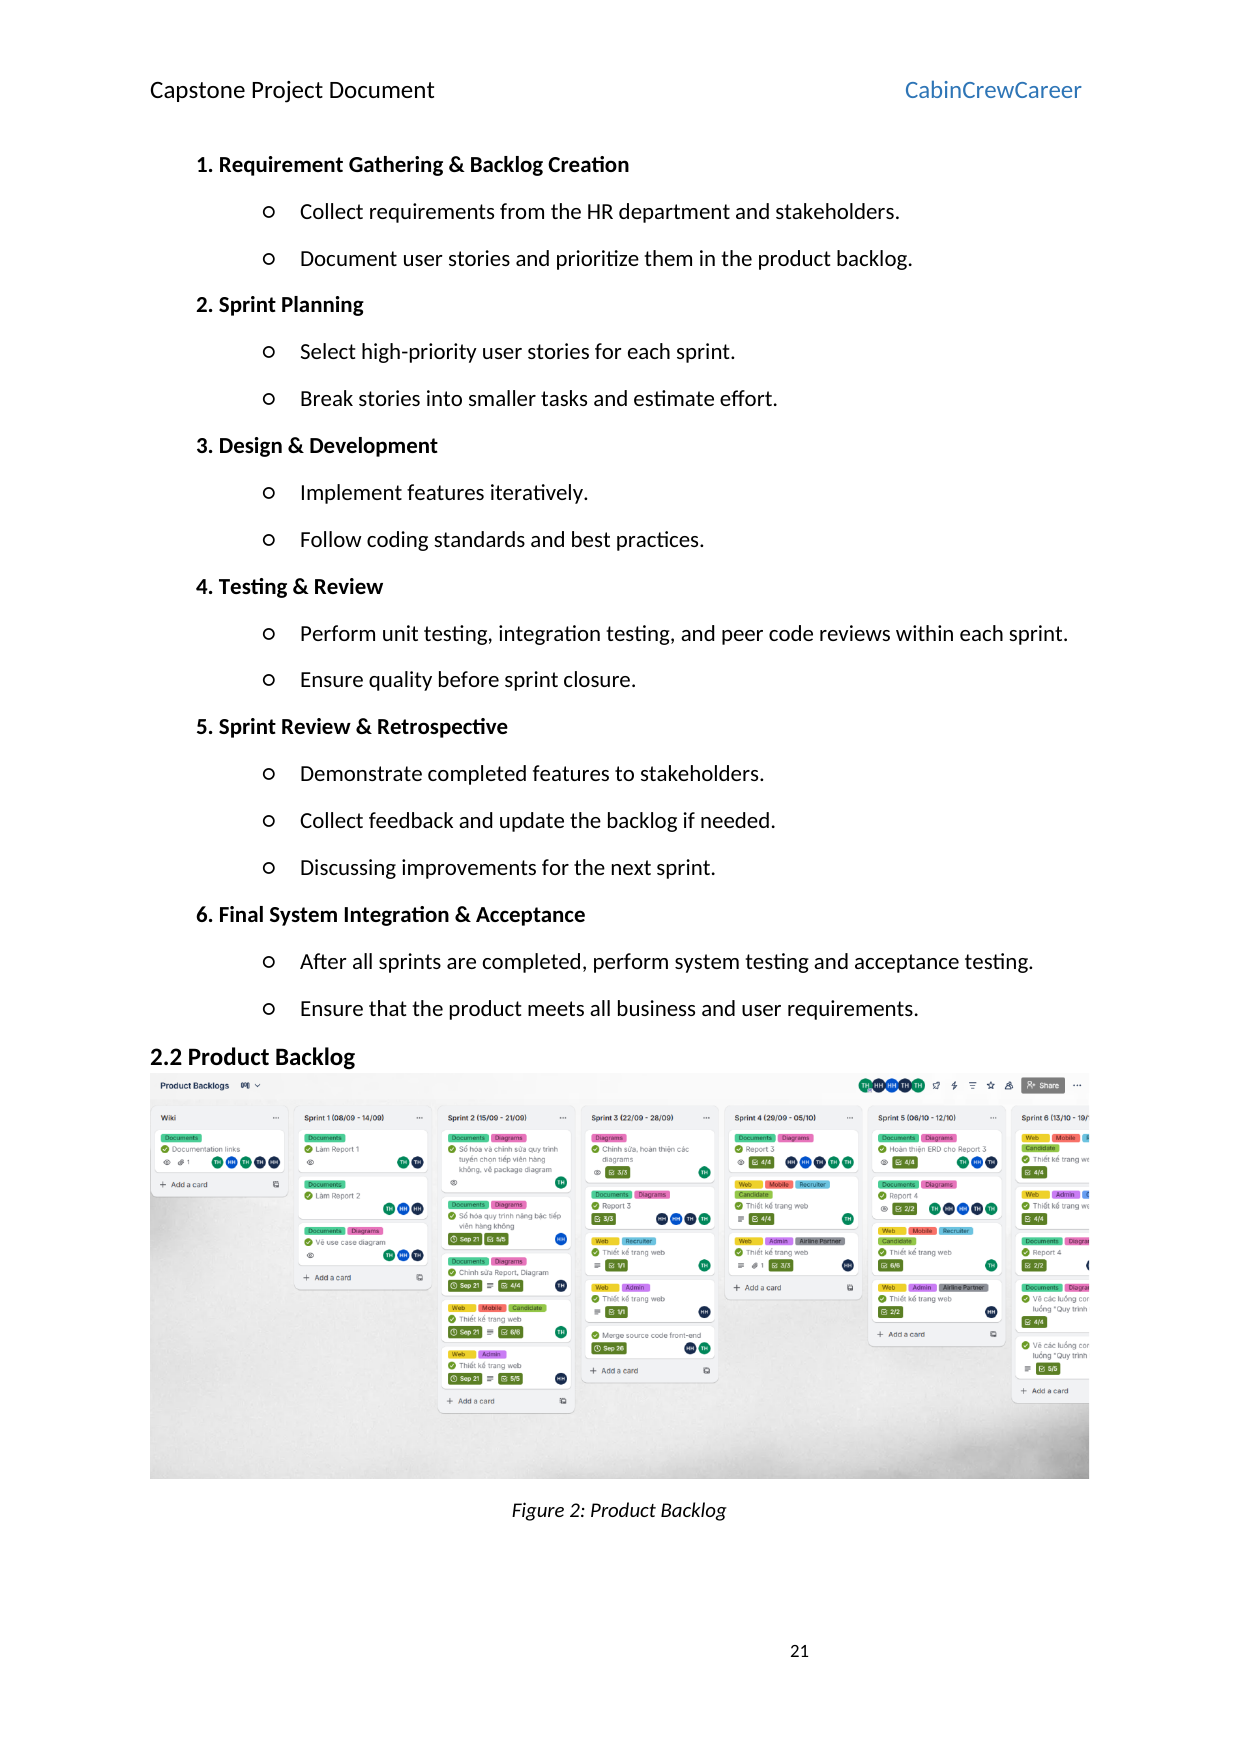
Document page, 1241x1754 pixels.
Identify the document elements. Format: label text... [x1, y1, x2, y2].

picture [150, 1073, 1090, 1479]
list Document user stories and prioritize them in the product backlog. [262, 244, 1090, 272]
list Ensure that the product meets all business and user requirements. [262, 994, 1090, 1022]
list After all sprints are completed, perform system testing and acceptance testing. [262, 947, 1090, 975]
list Break stories into smaller tasks and estimate effort. [262, 384, 1090, 412]
list Final System Integration & Acceptance [196, 900, 1090, 928]
list Discussing improvements for the next sprint. [262, 853, 1090, 881]
list Testing & Review [196, 572, 1090, 600]
list Sprint Review & Retrospective [196, 712, 1090, 741]
list Select high-priority user stories for each sprint. [262, 337, 1090, 366]
list Sprint Planning [196, 291, 1090, 319]
text Figure 2: Product Backlog [150, 1498, 1090, 1523]
list Collect requirements from the HR department and stakeholders. [262, 197, 1090, 225]
list Perform unit testing, integration testing, and peer code reviews within each sprint. [262, 619, 1090, 647]
list Ensure quality before sprint closure. [262, 666, 1090, 694]
list Design & Development [196, 431, 1090, 459]
list Follow coding standards and best practices. [262, 525, 1090, 553]
list Demonstrate completed features to stakeholders. [262, 759, 1090, 787]
list Collect feedback and update the backlog if needed. [262, 806, 1090, 834]
subtitle 2.2 Product Backlog [150, 1041, 1090, 1071]
list Requirement Gathering & Backlog Creation [196, 150, 1090, 178]
list Implement features iteratively. [262, 478, 1090, 506]
